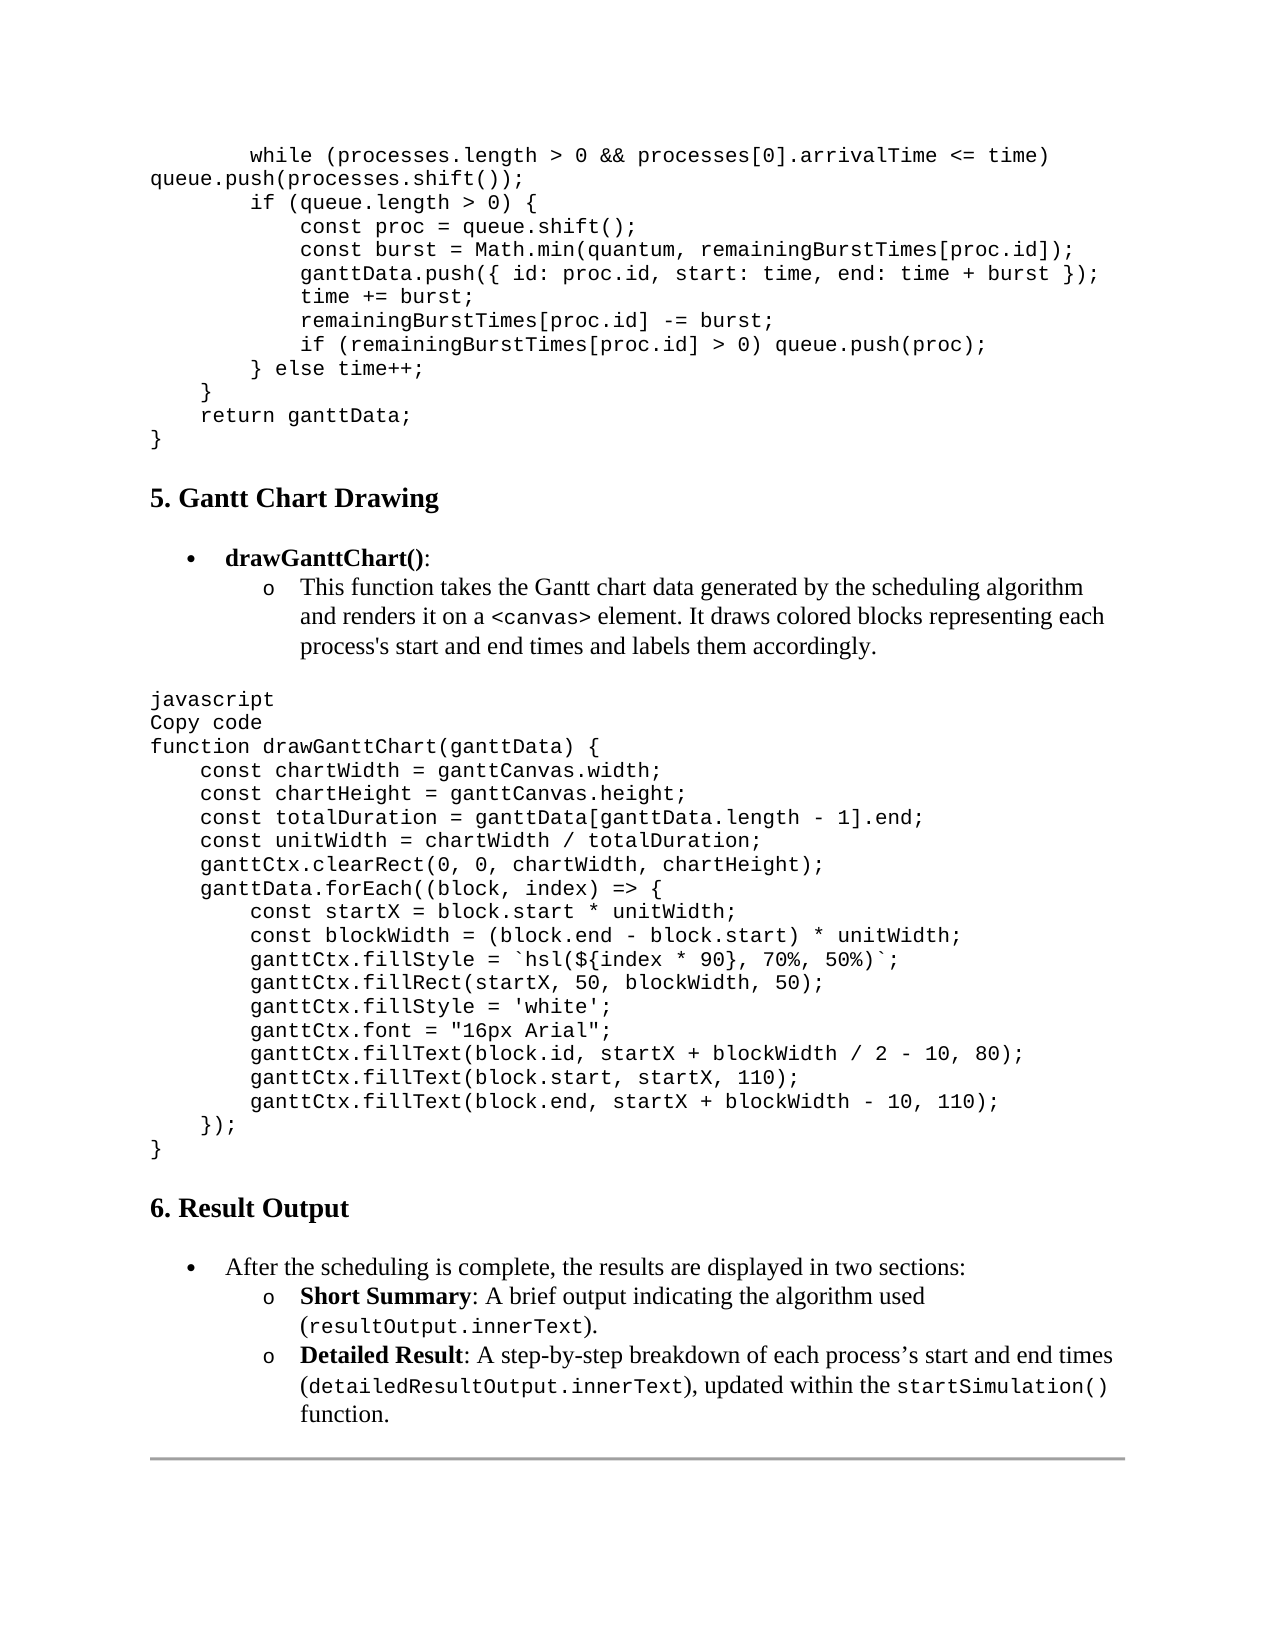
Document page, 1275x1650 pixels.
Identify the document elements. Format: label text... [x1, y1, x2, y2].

text } [150, 1138, 1125, 1162]
text const chartWidth = ganttCanvas.width; [150, 759, 1125, 783]
text function drawGanttChart(ganttData) { [150, 736, 1125, 759]
text ganttCtx.fillStyle = 'white'; [150, 996, 1125, 1020]
text javascript [150, 689, 1125, 712]
text while (processes.length > 0 && processes[0].arrivalTime <= time) queue.push(processes.shift()); [150, 145, 1125, 192]
text ganttCtx.fillText(block.start, startX, 110); [150, 1067, 1125, 1091]
text const blockWidth = (block.end - block.start) * unitWidth; [150, 925, 1125, 949]
text } [150, 428, 1125, 452]
text const totalDuration = ganttData[ganttData.length - 1].end; [150, 807, 1125, 831]
text }); [150, 1114, 1125, 1138]
text time += burst; [150, 287, 1125, 310]
text if (remainingBurstTimes[proc.id] > 0) queue.push(proc); [150, 334, 1125, 357]
text if (queue.length > 0) { [150, 192, 1125, 216]
text return ganttData; [150, 405, 1125, 428]
text const unitWidth = chartWidth / totalDuration; [150, 831, 1125, 854]
text 6. Result Output [150, 1191, 1125, 1223]
text ganttCtx.fillText(block.end, startX + blockWidth - 10, 110); [150, 1091, 1125, 1114]
text Copy code [150, 712, 1125, 736]
text ganttCtx.fillRect(startX, 50, blockWidth, 50); [150, 972, 1125, 996]
text 5. Gantt Chart Drawing [150, 481, 1125, 514]
list drawGanttChart(): [187, 543, 1125, 572]
text remainingBurstTimes[proc.id] -= burst; [150, 310, 1125, 334]
list After the scheduling is complete, the results are displayed in two sections: [187, 1252, 1125, 1281]
text } else time++; [150, 357, 1125, 381]
list This function takes the Gantt chart data generated by the scheduling algorithm and renders it on a <canvas> element. It draws colored blocks representing each process's start and end times and labels them accordingly. [262, 572, 1125, 659]
text ganttData.push({ id: proc.id, start: time, end: time + burst }); [150, 263, 1125, 287]
text } [150, 381, 1125, 405]
text const proc = queue.shift(); [150, 216, 1125, 239]
text ganttCtx.font = "16px Arial"; [150, 1020, 1125, 1043]
text const burst = Math.min(quantum, remainingBurstTimes[proc.id]); [150, 239, 1125, 263]
text ganttCtx.fillStyle = `hsl(${index * 90}, 70%, 50%)`; [150, 949, 1125, 972]
list Detailed Result: A step-by-step breakdown of each process’s start and end times (detailedResultOutput.innerText), updated within the startSimulation() function. [262, 1340, 1125, 1428]
text const chartHeight = ganttCanvas.height; [150, 783, 1125, 807]
text const startX = block.start * unitWidth; [150, 901, 1125, 925]
list Short Summary: A brief output indicating the algorithm used (resultOutput.innerText). [262, 1281, 1125, 1340]
text ganttCtx.clearRect(0, 0, chartWidth, chartHeight); [150, 854, 1125, 878]
text ganttCtx.fillText(block.id, startX + blockWidth / 2 - 10, 80); [150, 1043, 1125, 1067]
text ganttData.forEach((block, index) => { [150, 878, 1125, 901]
